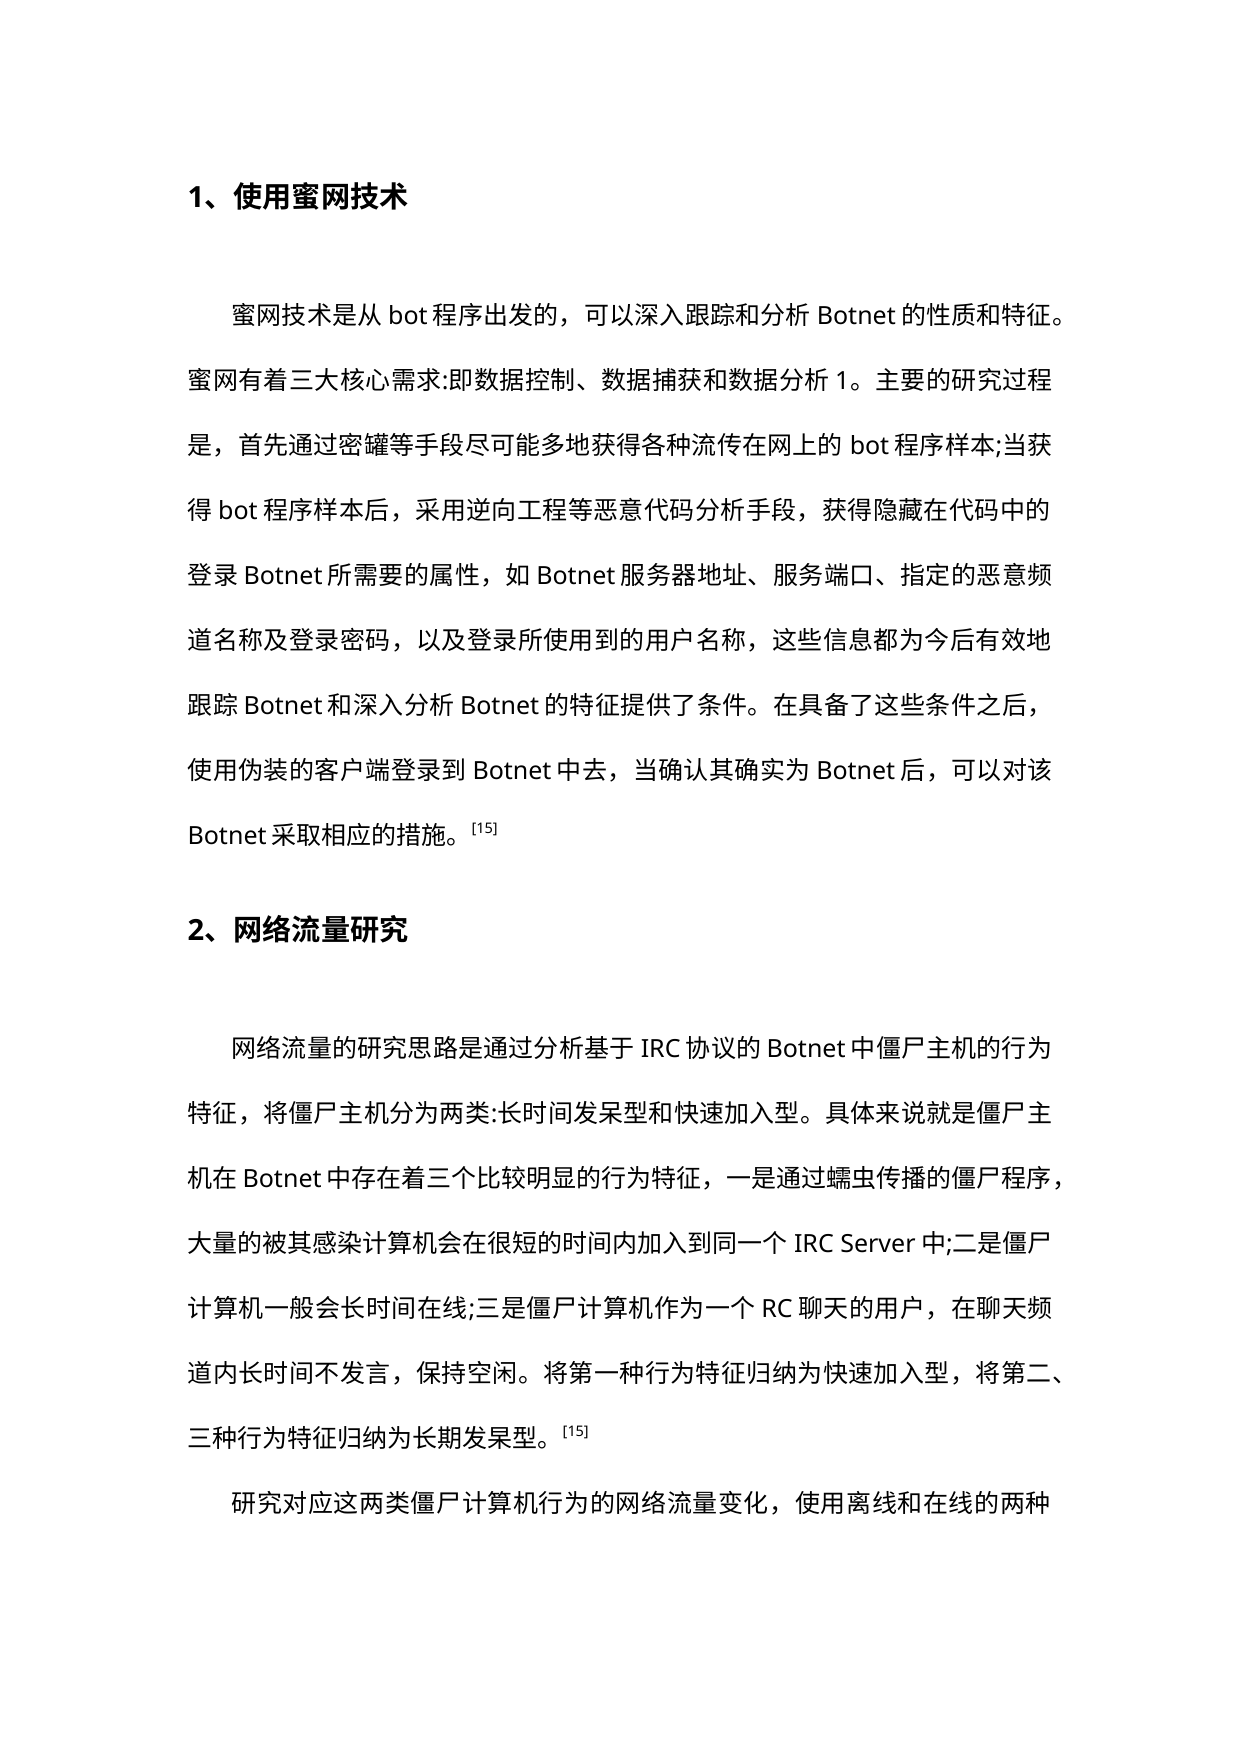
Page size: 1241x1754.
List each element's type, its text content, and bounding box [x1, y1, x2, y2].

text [187, 1469, 1053, 1534]
text 网络流量的研究思路是通过分析基于IRC协议的Botnet中僵尸主机的行为特征，将僵尸主机分为两类:长时间发呆型和快速加入型。具体来说就是僵尸主机在Botnet中存在着三个比较明显的行为特征，一是通过蠕虫传播的僵尸程序，大量的被其感染计算机会在很短的时间内加入到同一个IRC Server中;二是僵尸计算机一般会长时间在线;三是僵尸计算机作为一个RC聊天的用户，在聊天频道内长时间不发言，保持空闲。将第一种行为特征归纳为快速加入型，将第二、三种行为特征归纳为长期发杲型。[15] [187, 1014, 1053, 1469]
text 蜜网技术是从bot程序出发的，可以深入跟踪和分析Botnet的性质和特征。蜜网有着三大核心需求:即数据控制、数据捕获和数据分析1。主要的研究过程是，首先通过密罐等手段尽可能多地获得各种流传在网上的bot程序样本;当获得bot程序样本后，采用逆向工程等恶意代码分析手段，获得隐藏在代码中的登录Botnet所需要的属性，如Botnet服务器地址、服务端口、指定的恶意频道名称及登录密码，以及登录所使用到的用户名称，这些信息都为今后有效地跟踪Botnet和深入分析Botnet的特征提供了条件。在具备了这些条件之后，使用伪装的客户端登录到Botnet中去，当确认其确实为Botnet后，可以对该Botnet采取相应的措施。[15] [187, 281, 1053, 866]
subtitle 2、网络流量研究 [187, 895, 1053, 960]
subtitle 1、使用蜜网技术 [187, 162, 1053, 227]
